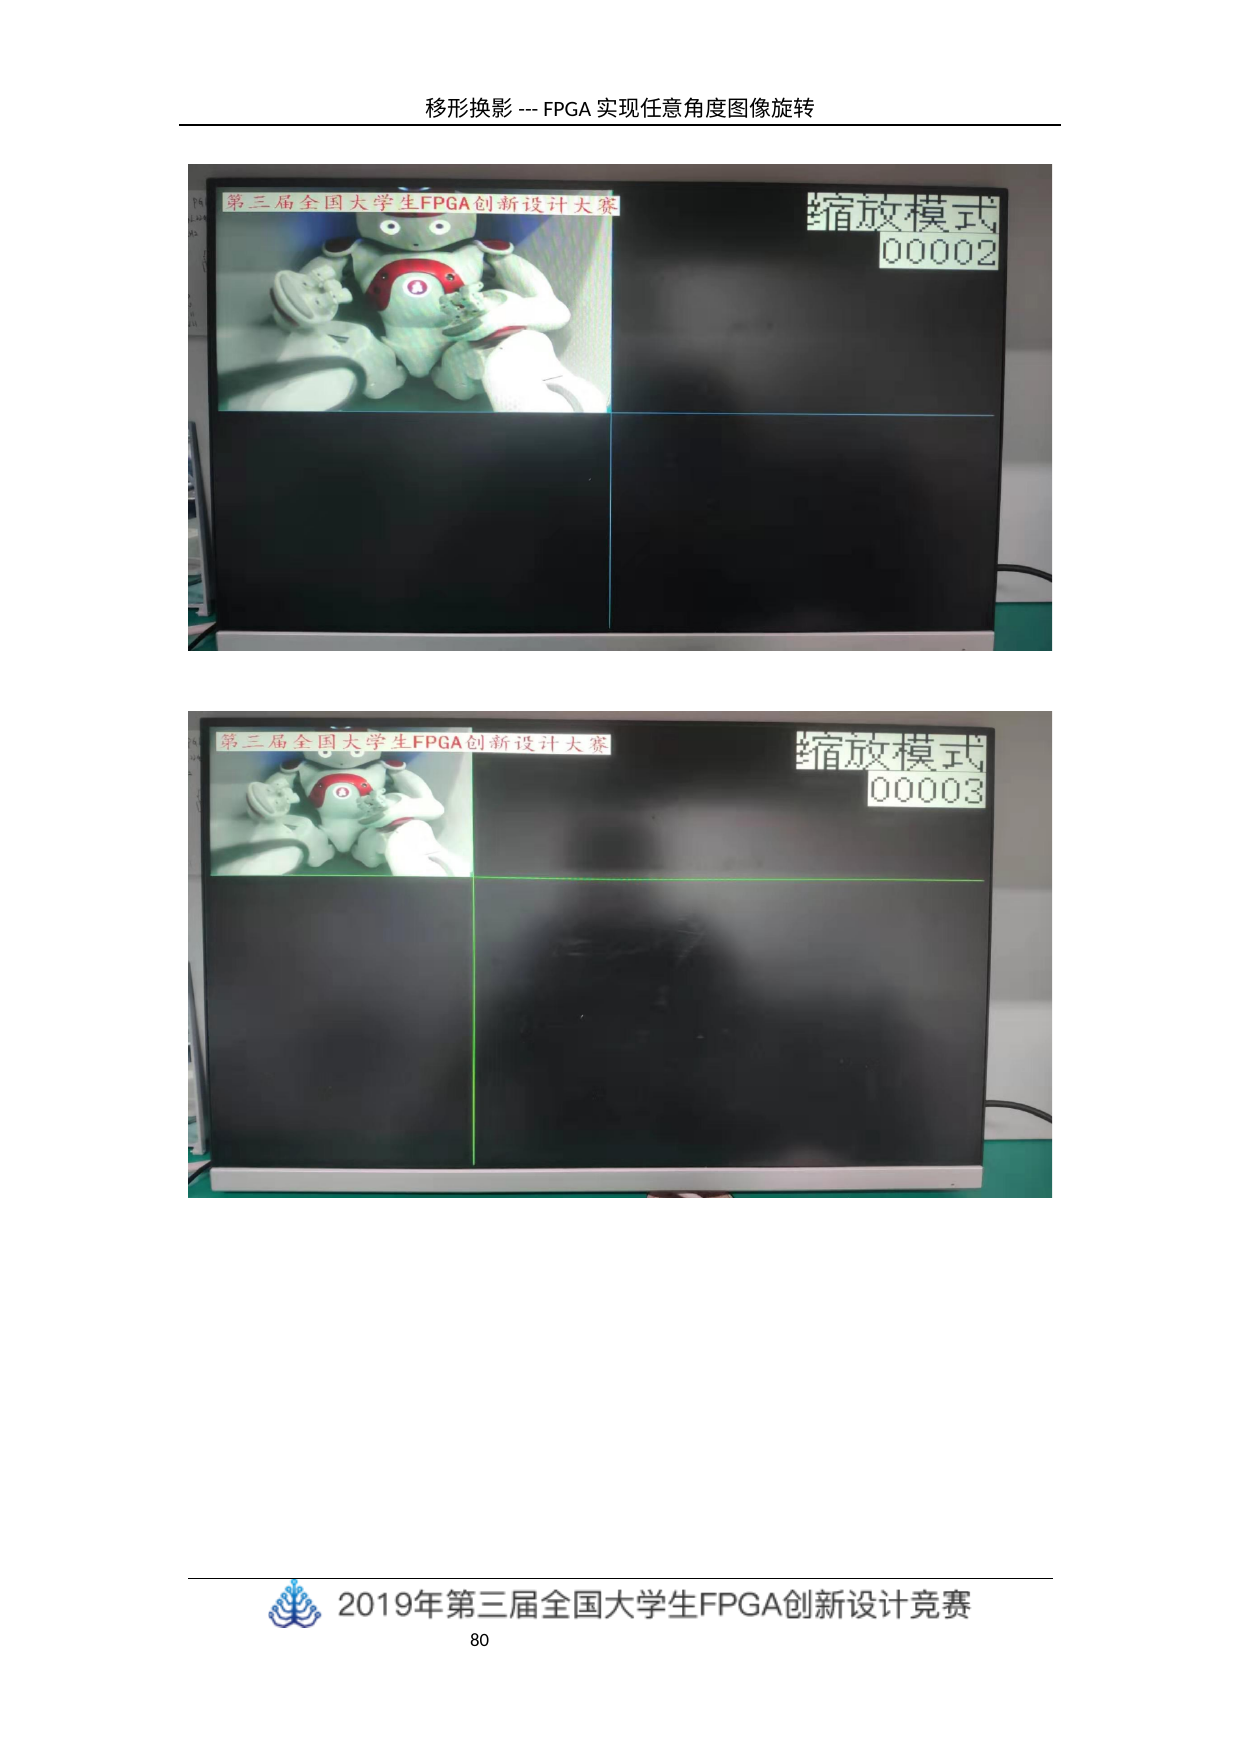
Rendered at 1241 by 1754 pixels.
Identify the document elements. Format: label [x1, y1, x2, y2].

picture [188, 711, 1053, 1198]
picture [188, 164, 1053, 651]
picture [268, 1579, 972, 1628]
